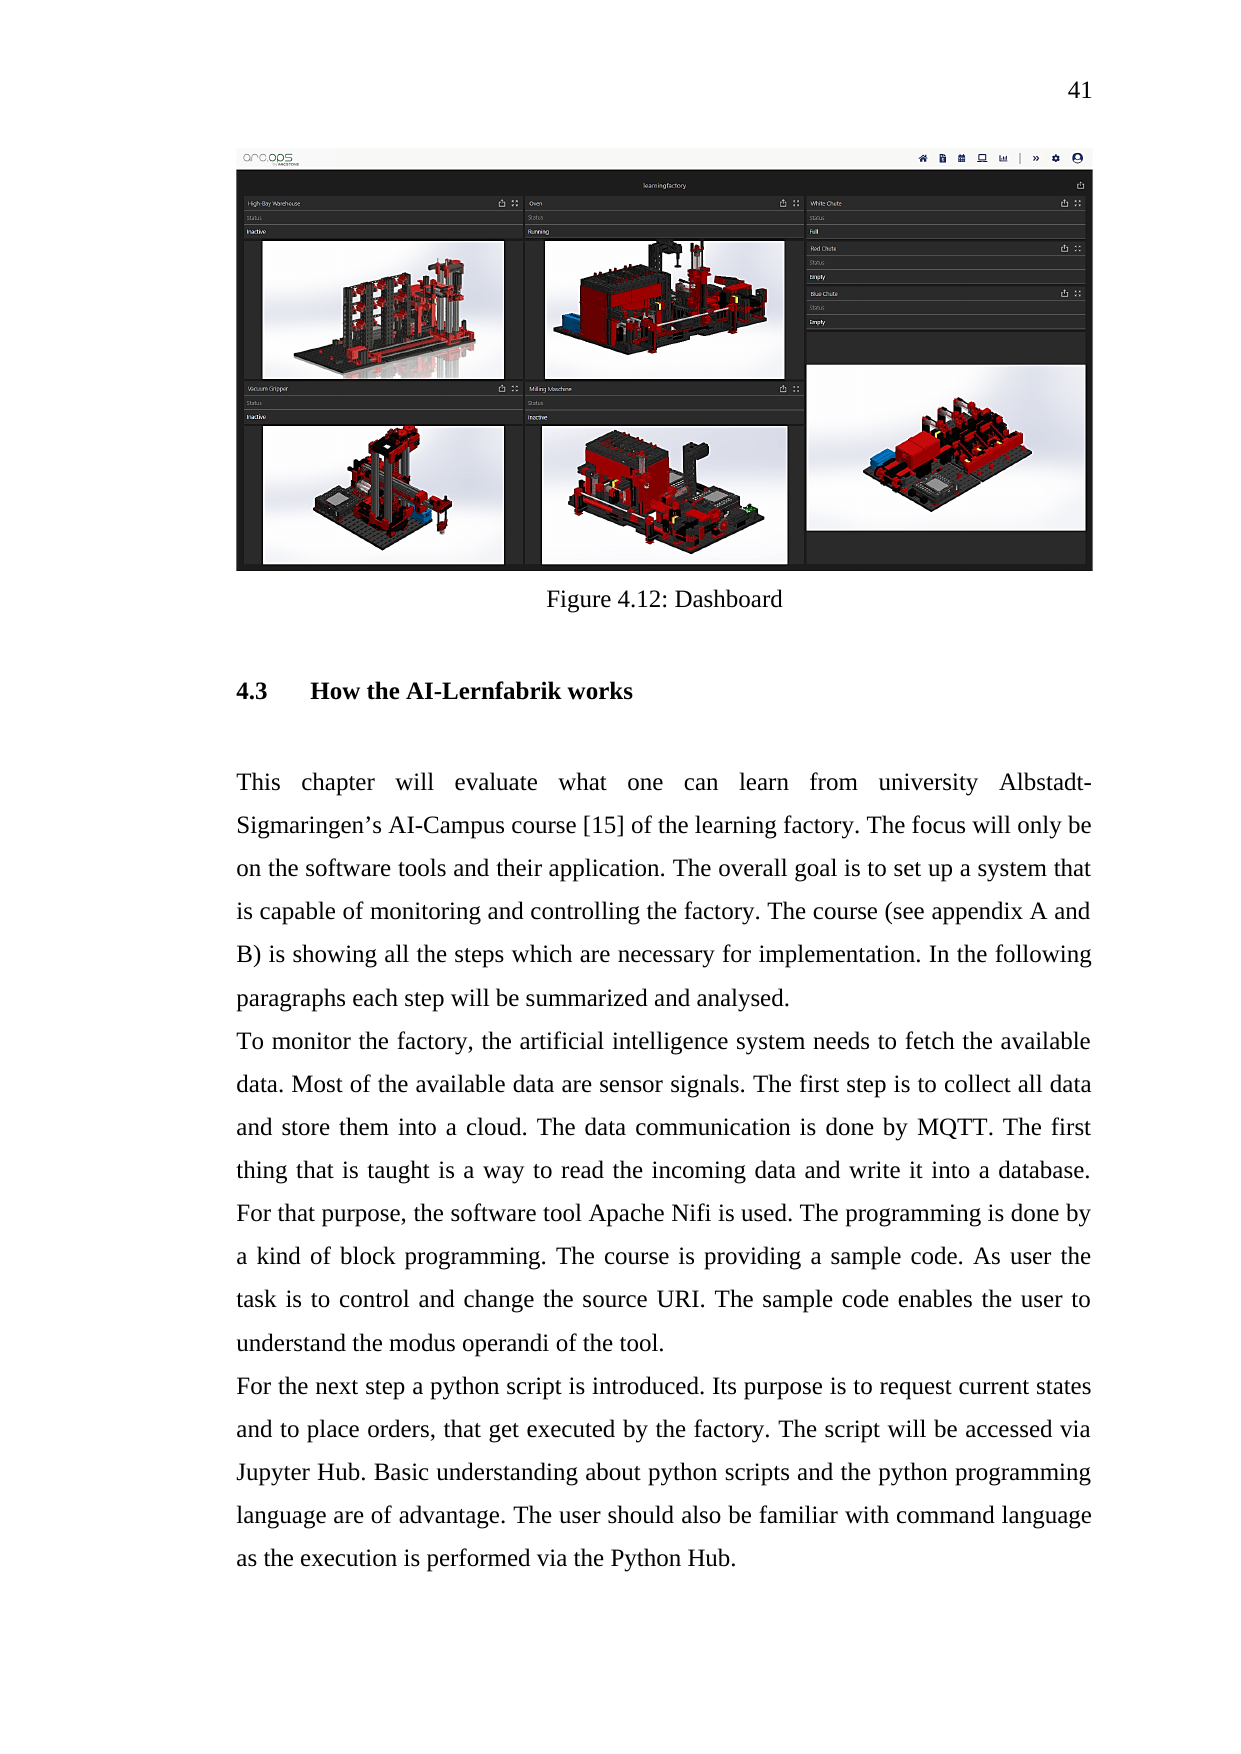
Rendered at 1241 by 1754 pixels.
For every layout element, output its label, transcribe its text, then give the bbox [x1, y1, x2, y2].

text For the next step a python script is introduced. Its purpose is to request current states and to place orders, that get executed by the factory. The script will be accessed via Jupyter Hub. Basic understanding about python scripts and the python programming language are of advantage. The user should also be familiar with command language as the execution is performed via the Python Hub. [236, 1371, 1092, 1572]
text To monitor the factory, the artificial intelligence system needs to fetch the available data. Most of the available data are sensor signals. The first step is to collect all data and store them into a cloud. The data communication is done by MQTT. The first thing that is taught is a way to read the incoming data and write it into a database. For that purpose, the software tool Apache Nifi is used. The programming is done by a kind of block programming. The course is providing a sample code. As user the task is to control and change the source URI. The sample code enables the user to understand the modus operandi of the tool. [236, 1026, 1092, 1356]
picture [236, 147, 1093, 571]
subtitle How the AI-Lernfabrik works [236, 676, 1092, 704]
text Figure 4.12: Dashboard [236, 584, 1092, 613]
text This chapter will evaluate what one can learn from university Albstadt-Sigmaringen’s AI-Campus course [15] of the learning factory. The focus will only be on the software tools and their application. The overall goal is to set up a system that is capable of monitoring and controlling the factory. The course (see appendix A and B) is showing all the steps which are necessary for implementation. In the following paragraphs each step will be summarized and analysed. [236, 767, 1092, 1011]
